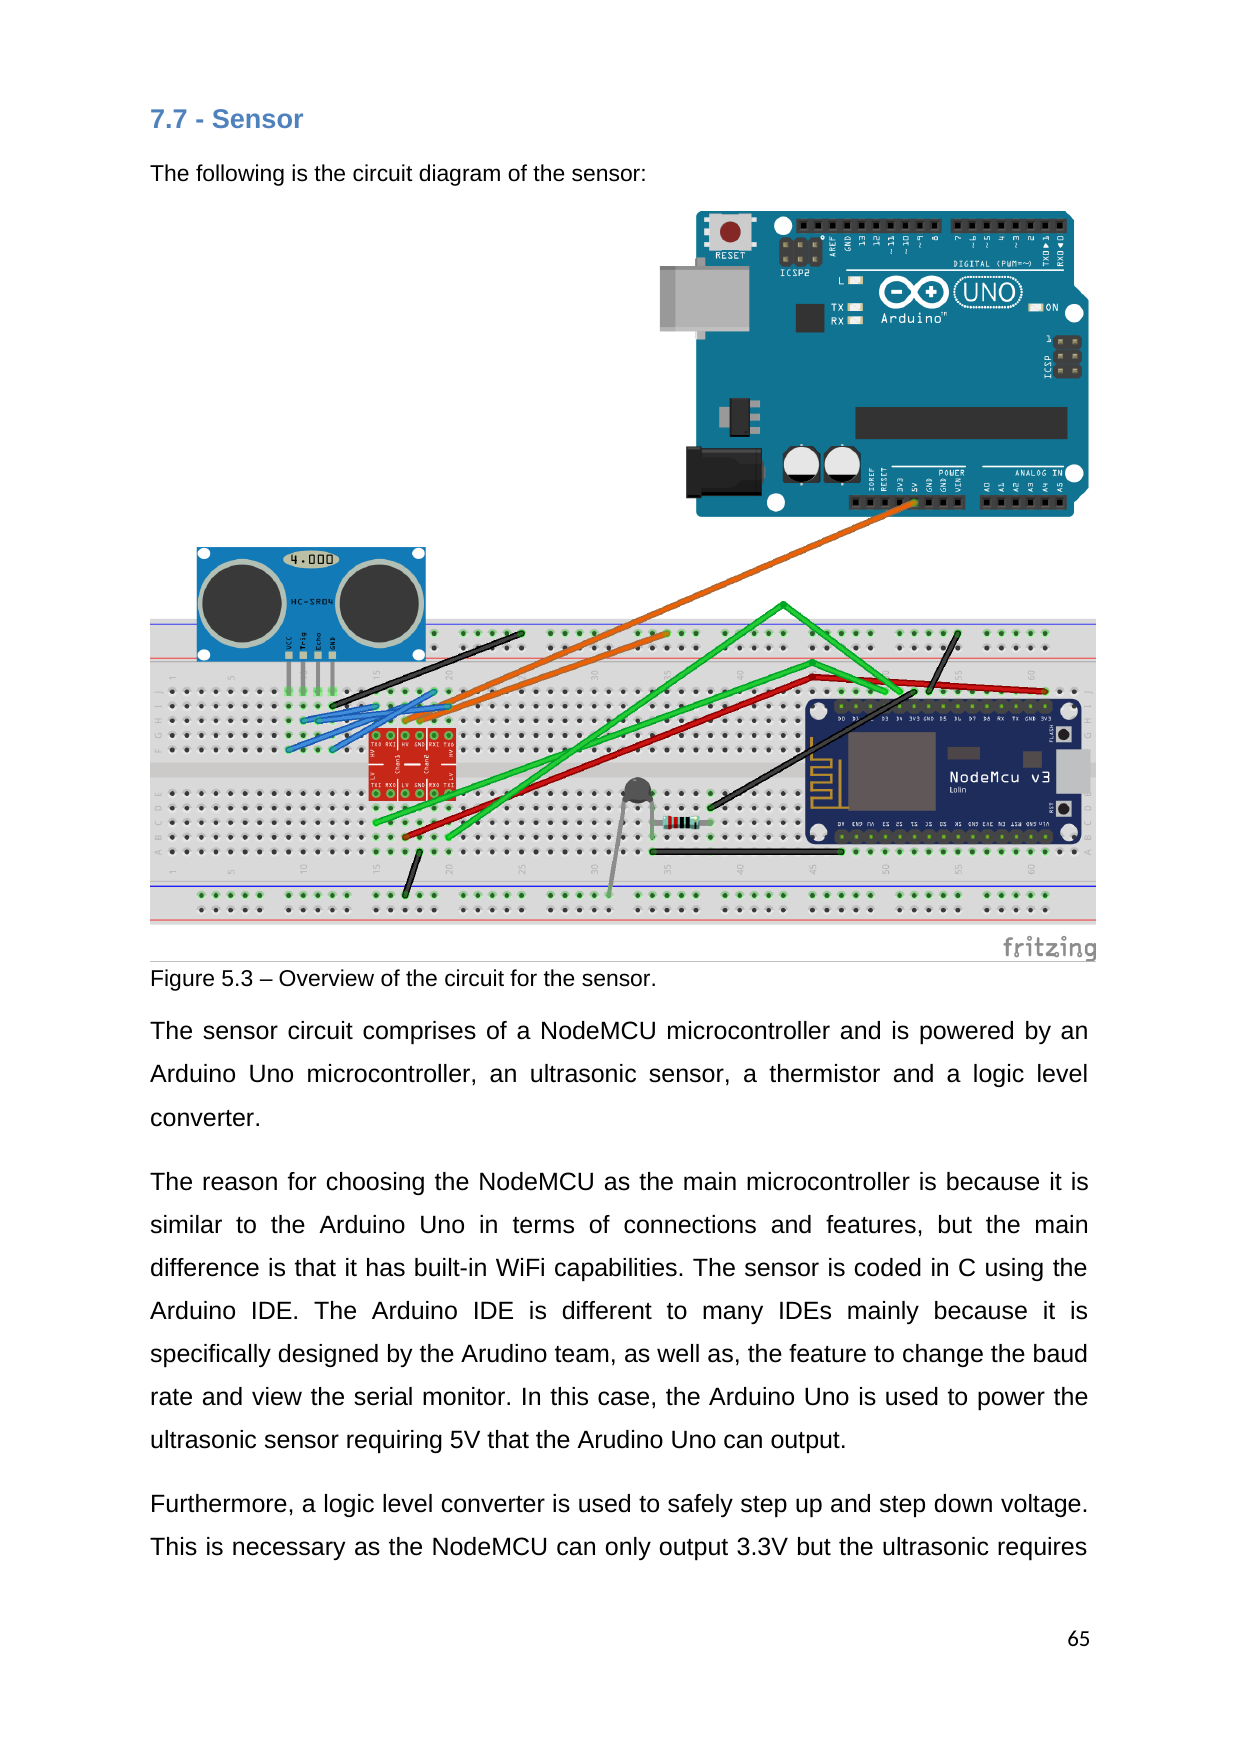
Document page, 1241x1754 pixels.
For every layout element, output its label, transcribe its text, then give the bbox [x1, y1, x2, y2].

text The reason for choosing the NodeMCU as the main microcontroller is because it is similar to the Arduino Uno in terms of connections and features, but the main difference is that it has built-in WiFi capabilities. The sensor is coded in C using the Arduino IDE. The Arduino IDE is different to many IDEs mainly because it is specifically designed by the Arudino team, as well as, the feature to change the baud rate and view the serial monitor. In this case, the Arduino Uno is used to power the ultrasonic sensor requiring 5V that the Arudino Uno can output. [150, 1166, 1090, 1454]
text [150, 1489, 1090, 1561]
picture [150, 211, 1096, 962]
text The following is the circuit diagram of the sensor: [150, 160, 1090, 187]
text The sensor circuit comprises of a NodeMCU microcontroller and is powered by an Arduino Uno microcontroller, an ultrasonic sensor, a thermistor and a logic level converter. [150, 1016, 1090, 1131]
text Figure 5.3 – Overview of the circuit for the sensor. [150, 962, 1090, 992]
text 7.7 - Sensor [150, 103, 1090, 135]
